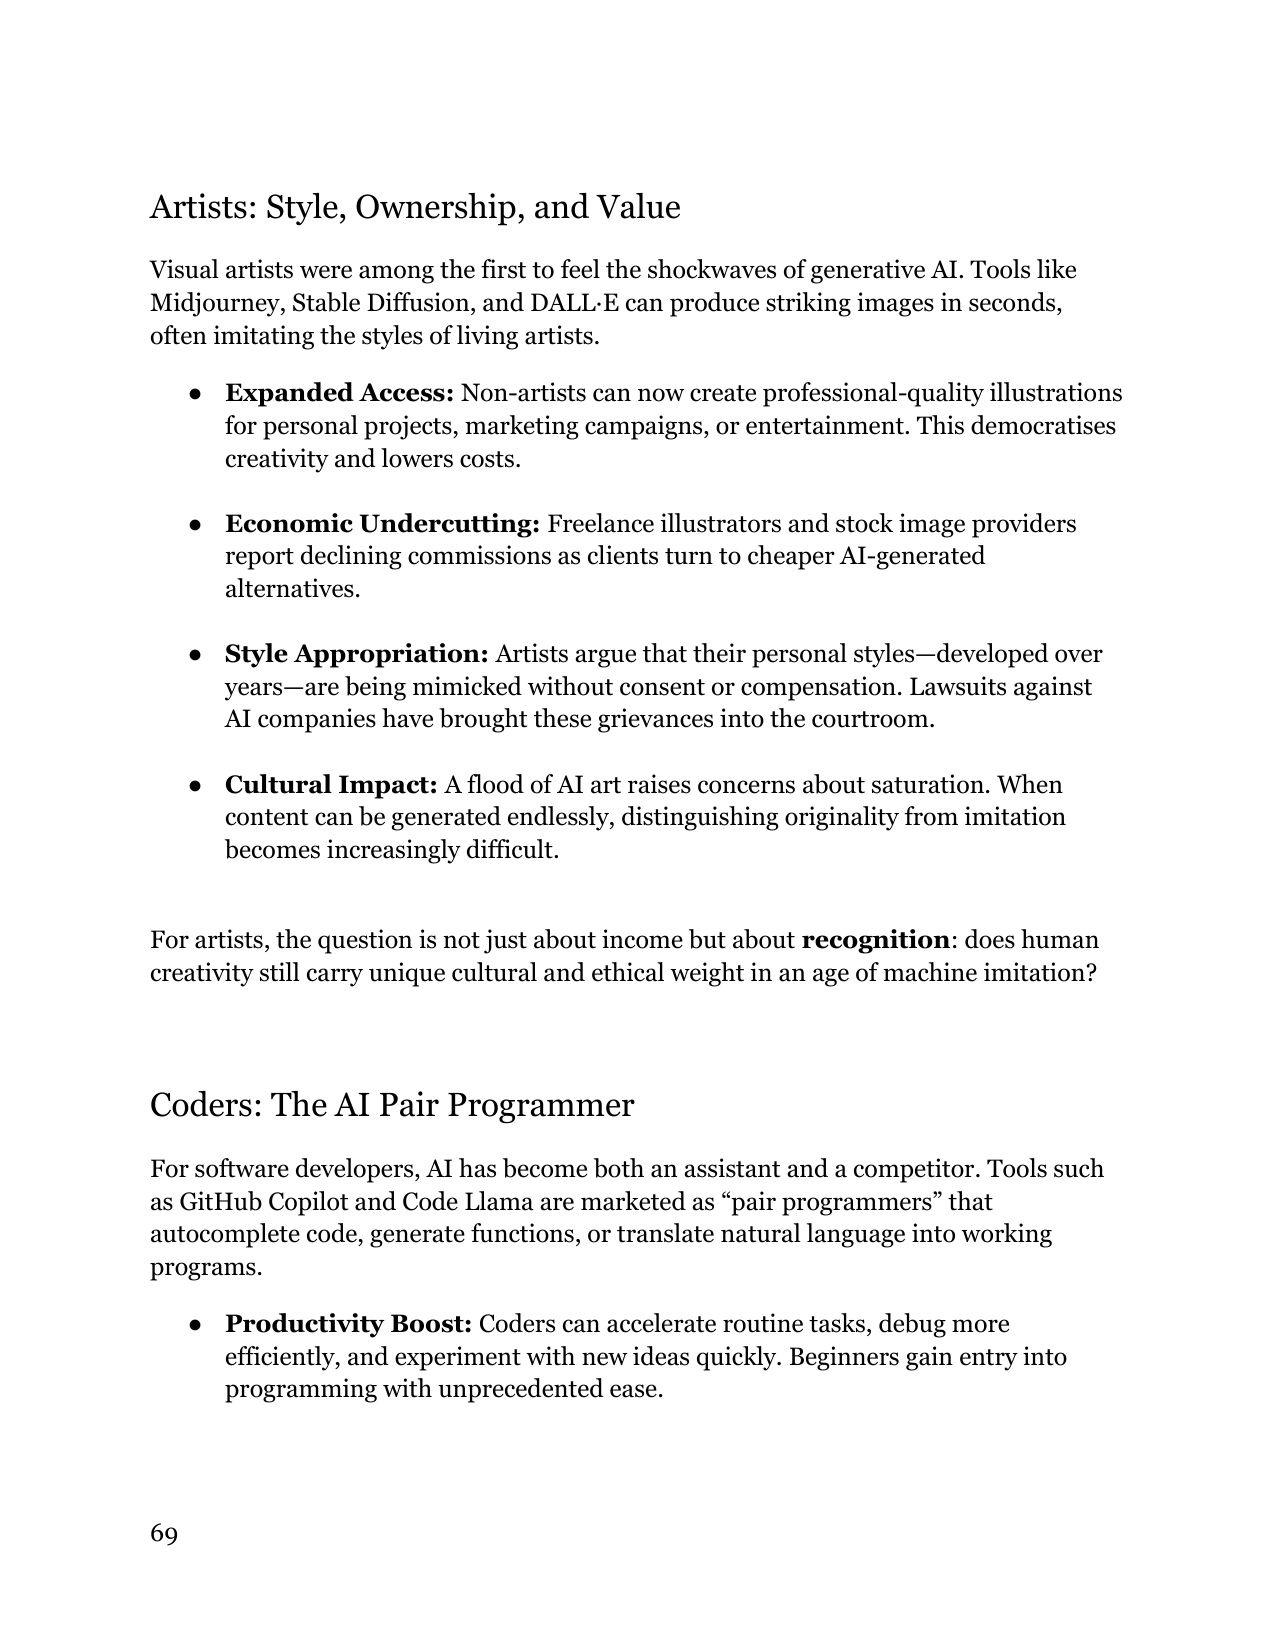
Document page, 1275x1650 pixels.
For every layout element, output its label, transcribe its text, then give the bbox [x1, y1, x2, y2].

list Expanded Access: Non-artists can now create professional-quality illustrations for personal projects, marketing campaigns, or entertainment. This democratises creativity and lowers costs. [187, 379, 1125, 505]
text For artists, the question is not just about income but about recognition: does human creativity still carry unique cultural and ethical weight in an age of machine imitation? [150, 926, 1125, 987]
subtitle Artists: Style, Ownership, and Value [150, 187, 1125, 225]
text For software developers, AI has become both an assistant and a competitor. Tools such as GitHub Copilot and Code Llama are marketed as “pair programmers” that autocomplete code, generate functions, or translate natural language into working programs. [150, 1154, 1125, 1281]
list Cultural Impact: A flood of AI art raises concerns about saturation. When content can be generated endlessly, distinguishing originality from imitation becomes increasingly difficult. [187, 770, 1125, 896]
text Visual artists were among the first to feel the shockwaves of generative AI. Tools like Midjourney, Stable Diffusion, and DALL·E can produce striking images in seconds, often imitating the styles of living artists. [150, 256, 1125, 350]
list Productivity Boost: Coders can accelerate routine tasks, debug more efficiently, and experiment with new ideas quickly. Beginners gain entry into programming with unprecedented ease. [187, 1310, 1125, 1436]
list Economic Undercutting: Freelance illustrators and stock image providers report declining commissions as clients turn to cheaper AI-generated alternatives. [187, 509, 1125, 636]
subtitle Coders: The AI Pair Programmer [150, 1086, 1125, 1124]
list Style Appropriation: Artists argue that their personal styles—developed over years—are being mimicked without consent or compensation. Lawsuits against AI companies have brought these grievances into the courtroom. [187, 640, 1125, 766]
